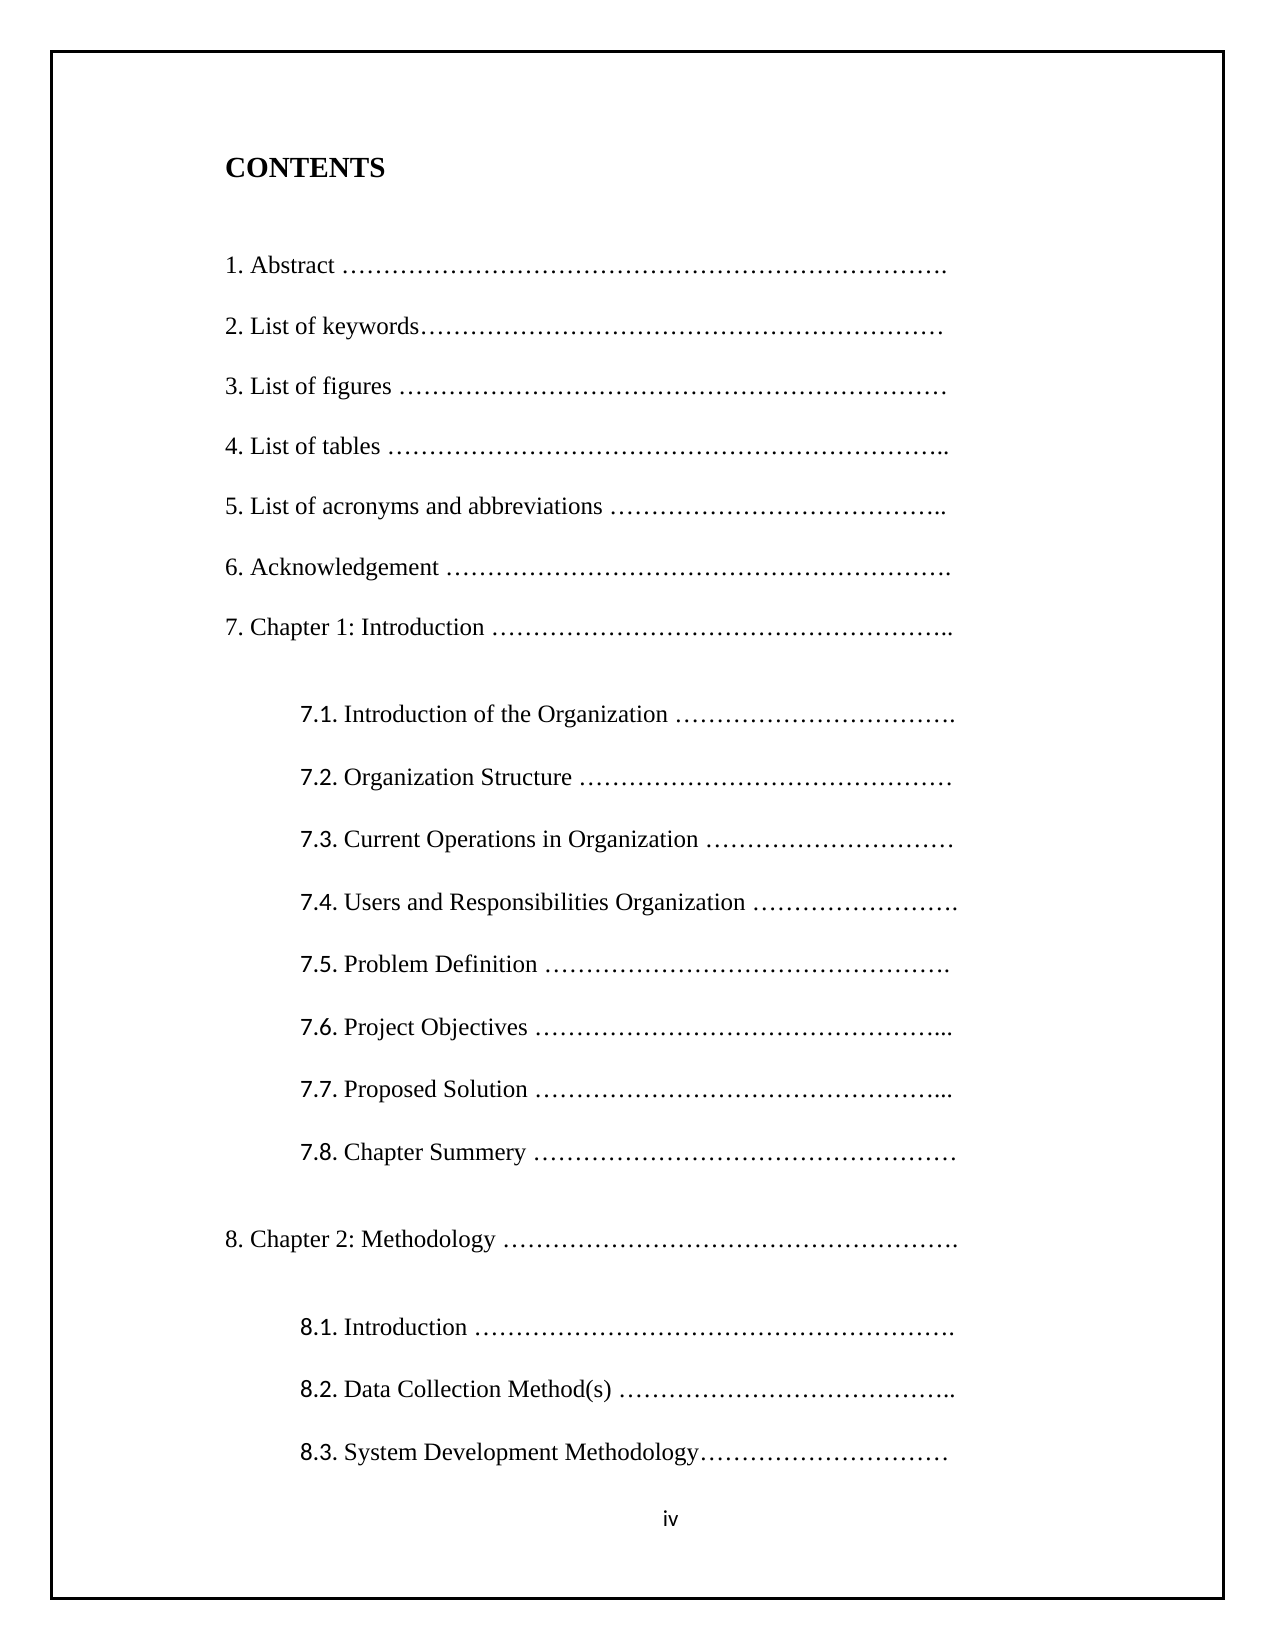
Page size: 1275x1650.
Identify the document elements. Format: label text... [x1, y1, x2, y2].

text 7.2. Organization Structure ……………………………………… [300, 761, 1125, 791]
text CONTENTS [225, 150, 1125, 183]
text 6. Acknowledgement ……………………………………………………. [225, 552, 1125, 580]
text 7.1. Introduction of the Organization ……………………………. [300, 698, 1125, 729]
text 8.1. Introduction …………………………………………………. [300, 1311, 1125, 1341]
text 3. List of figures ………………………………………………………… [225, 371, 1125, 400]
text 1. Abstract ………………………………………………………………. [225, 251, 1125, 279]
text 7.7. Proposed Solution …………………………………………... [300, 1073, 1125, 1104]
text 7.8. Chapter Summery …………………………………………… [300, 1136, 1125, 1166]
text 5. List of acronyms and abbreviations ………………………………….. [225, 491, 1125, 520]
text 7.5. Problem Definition …………………………………………. [300, 948, 1125, 979]
text 4. List of tables ………………………………………………………….. [225, 431, 1125, 460]
text 7.6. Project Objectives …………………………………………... [300, 1011, 1125, 1041]
text 7.4. Users and Responsibilities Organization ……………………. [300, 886, 1125, 916]
text 8.3. System Development Methodology………………………… [225, 1436, 1125, 1467]
text 8. Chapter 2: Methodology ………………………………………………. [225, 1224, 1125, 1253]
text 7. Chapter 1: Introduction ……………………………………………….. [225, 612, 1125, 641]
text 8.2. Data Collection Method(s) ………………………………….. [300, 1373, 1125, 1404]
text 2. List of keywords……………………………………………………… [225, 311, 1125, 339]
text 7.3. Current Operations in Organization ………………………… [300, 823, 1125, 854]
